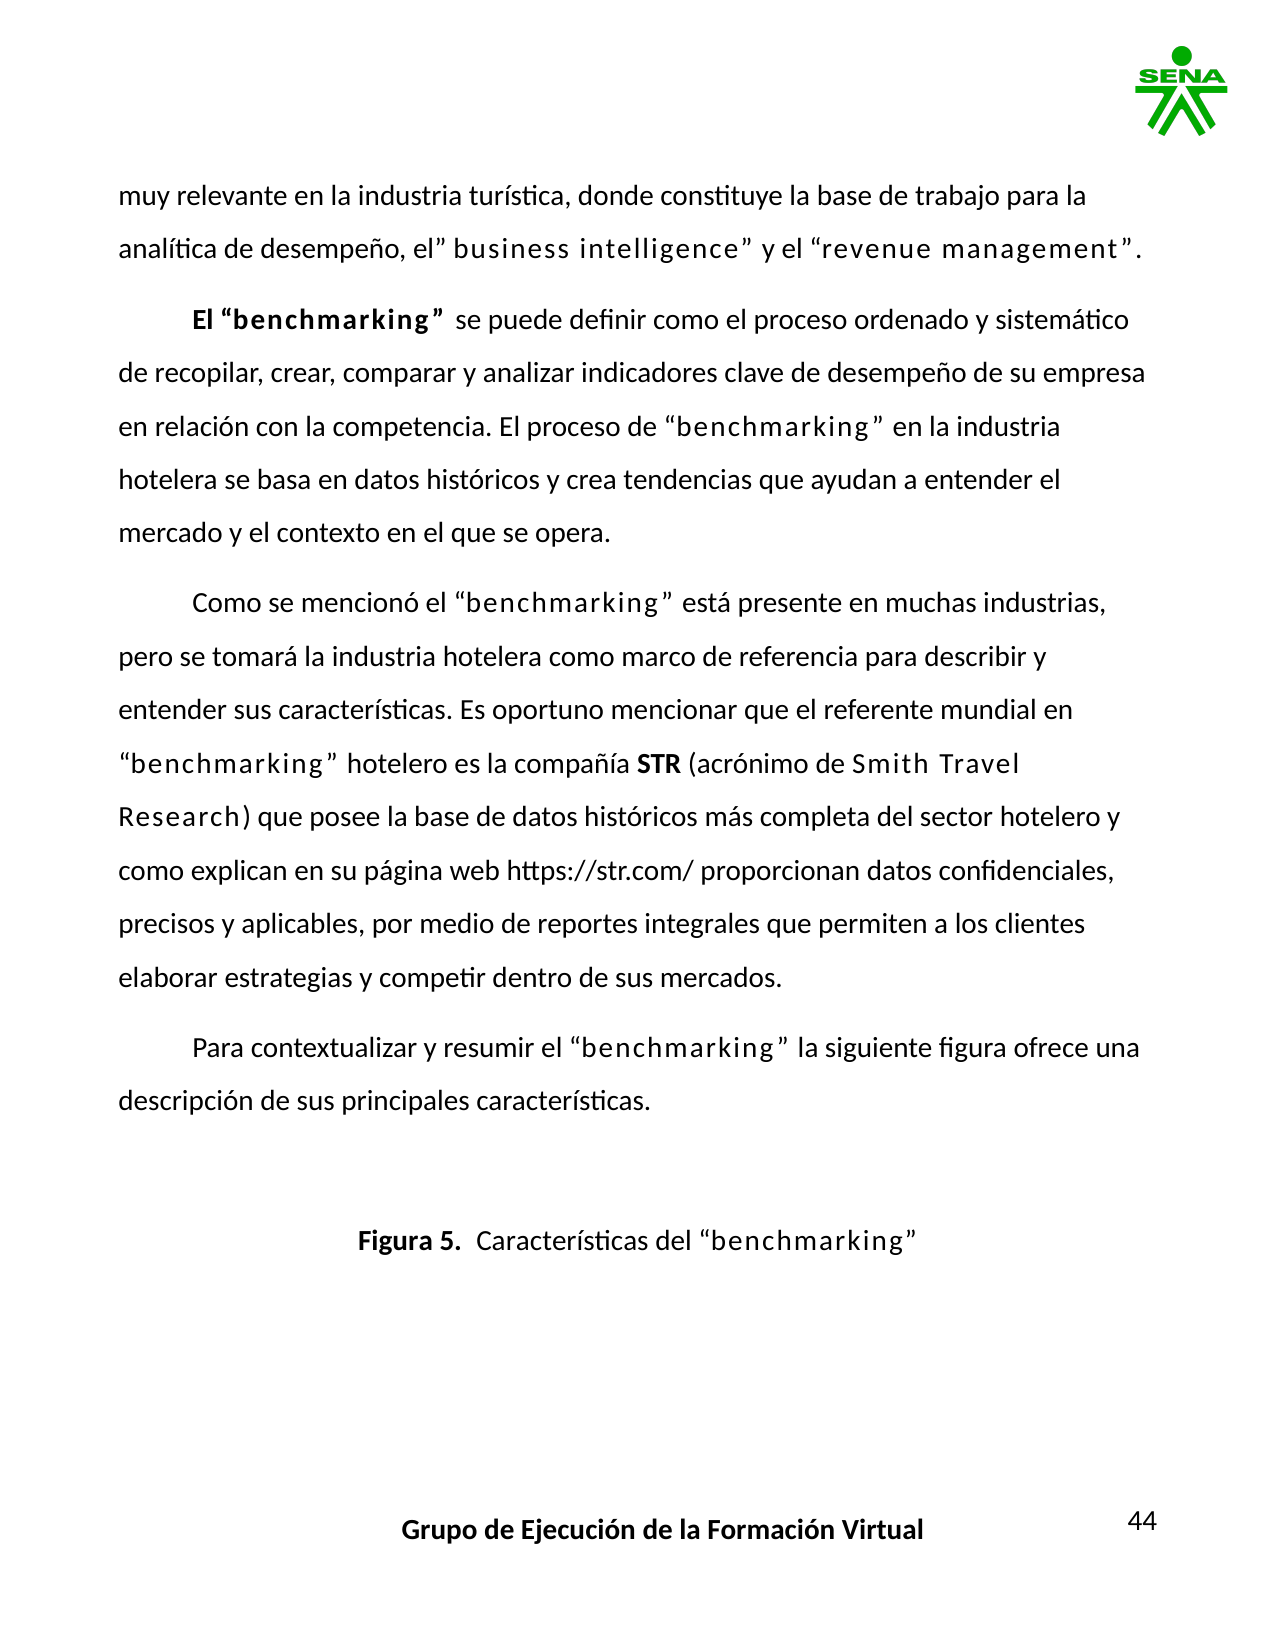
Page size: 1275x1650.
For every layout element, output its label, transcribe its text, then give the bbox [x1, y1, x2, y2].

text Como se mencionó el “benchmarking” está presente en muchas industrias, pero se tomará la industria hotelera como marco de referencia para describir y entender sus características. Es oportuno mencionar que el referente mundial en “benchmarking” hotelero es la compañía STR (acrónimo de Smith Travel Research) que posee la base de datos históricos más completa del sector hotelero y como explican en su página web https://str.com/ proporcionan datos confidenciales, precisos y aplicables, por medio de reportes integrales que permiten a los clientes elaborar estrategias y competir dentro de sus mercados. [118, 584, 1157, 994]
text Para contextualizar y resumir el “benchmarking” la siguiente figura ofrece una descripción de sus principales características. [118, 1029, 1157, 1118]
picture [1135, 46, 1228, 136]
text El “benchmarking” se puede definir como el proceso ordenado y sistemático de recopilar, crear, comparar y analizar indicadores clave de desempeño de su empresa en relación con la competencia. El proceso de “benchmarking” en la industria hotelera se basa en datos históricos y crea tendencias que ayudan a entender el mercado y el contexto en el que se opera. [118, 301, 1157, 550]
text Características del “benchmarking” [118, 1222, 1157, 1258]
